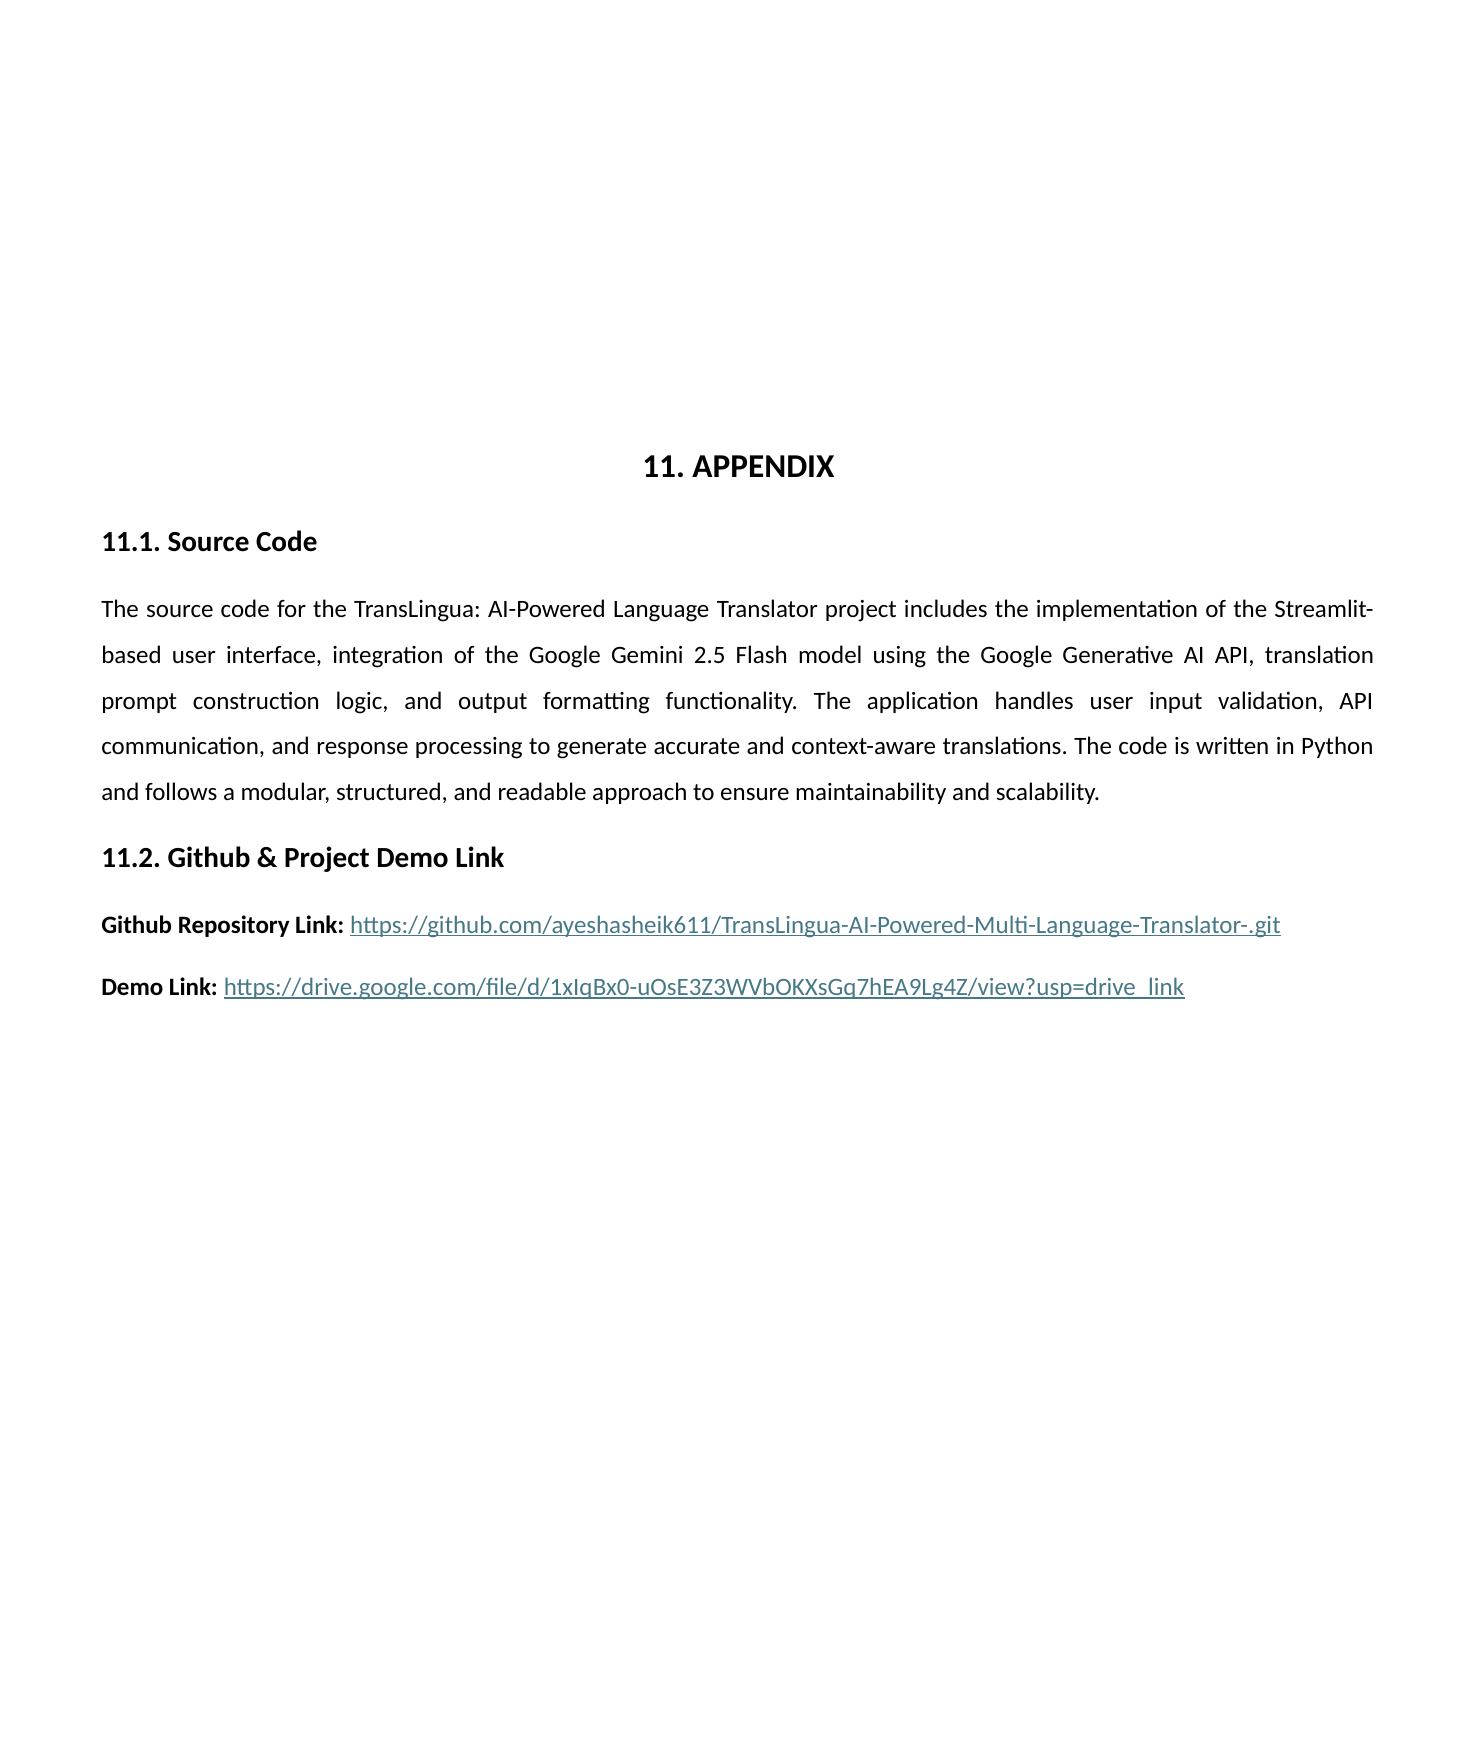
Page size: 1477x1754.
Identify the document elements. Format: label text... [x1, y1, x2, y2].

text 11. APPENDIX [101, 446, 1375, 486]
text Github Repository Link: https://github.com/ayeshasheik611/TransLingua-AI-Powered-Multi-Language-Translator-.git [101, 909, 1375, 939]
text 11.2. Github & Project Demo Link [101, 839, 1375, 874]
text The source code for the TransLingua: AI-Powered Language Translator project includes the implementation of the Streamlit-based user interface, integration of the Google Gemini 2.5 Flash model using the Google Generative AI API, translation prompt construction logic, and output formatting functionality. The application handles user input validation, API communication, and response processing to generate accurate and context-aware translations. The code is written in Python and follows a modular, structured, and readable approach to ensure maintainability and scalability. [101, 593, 1375, 807]
text Demo Link: https://drive.google.com/file/d/1xIqBx0-uOsE3Z3WVbOKXsGq7hEA9Lg4Z/view?usp=drive_link [101, 971, 1375, 1002]
text 11.1. Source Code [101, 523, 1375, 559]
